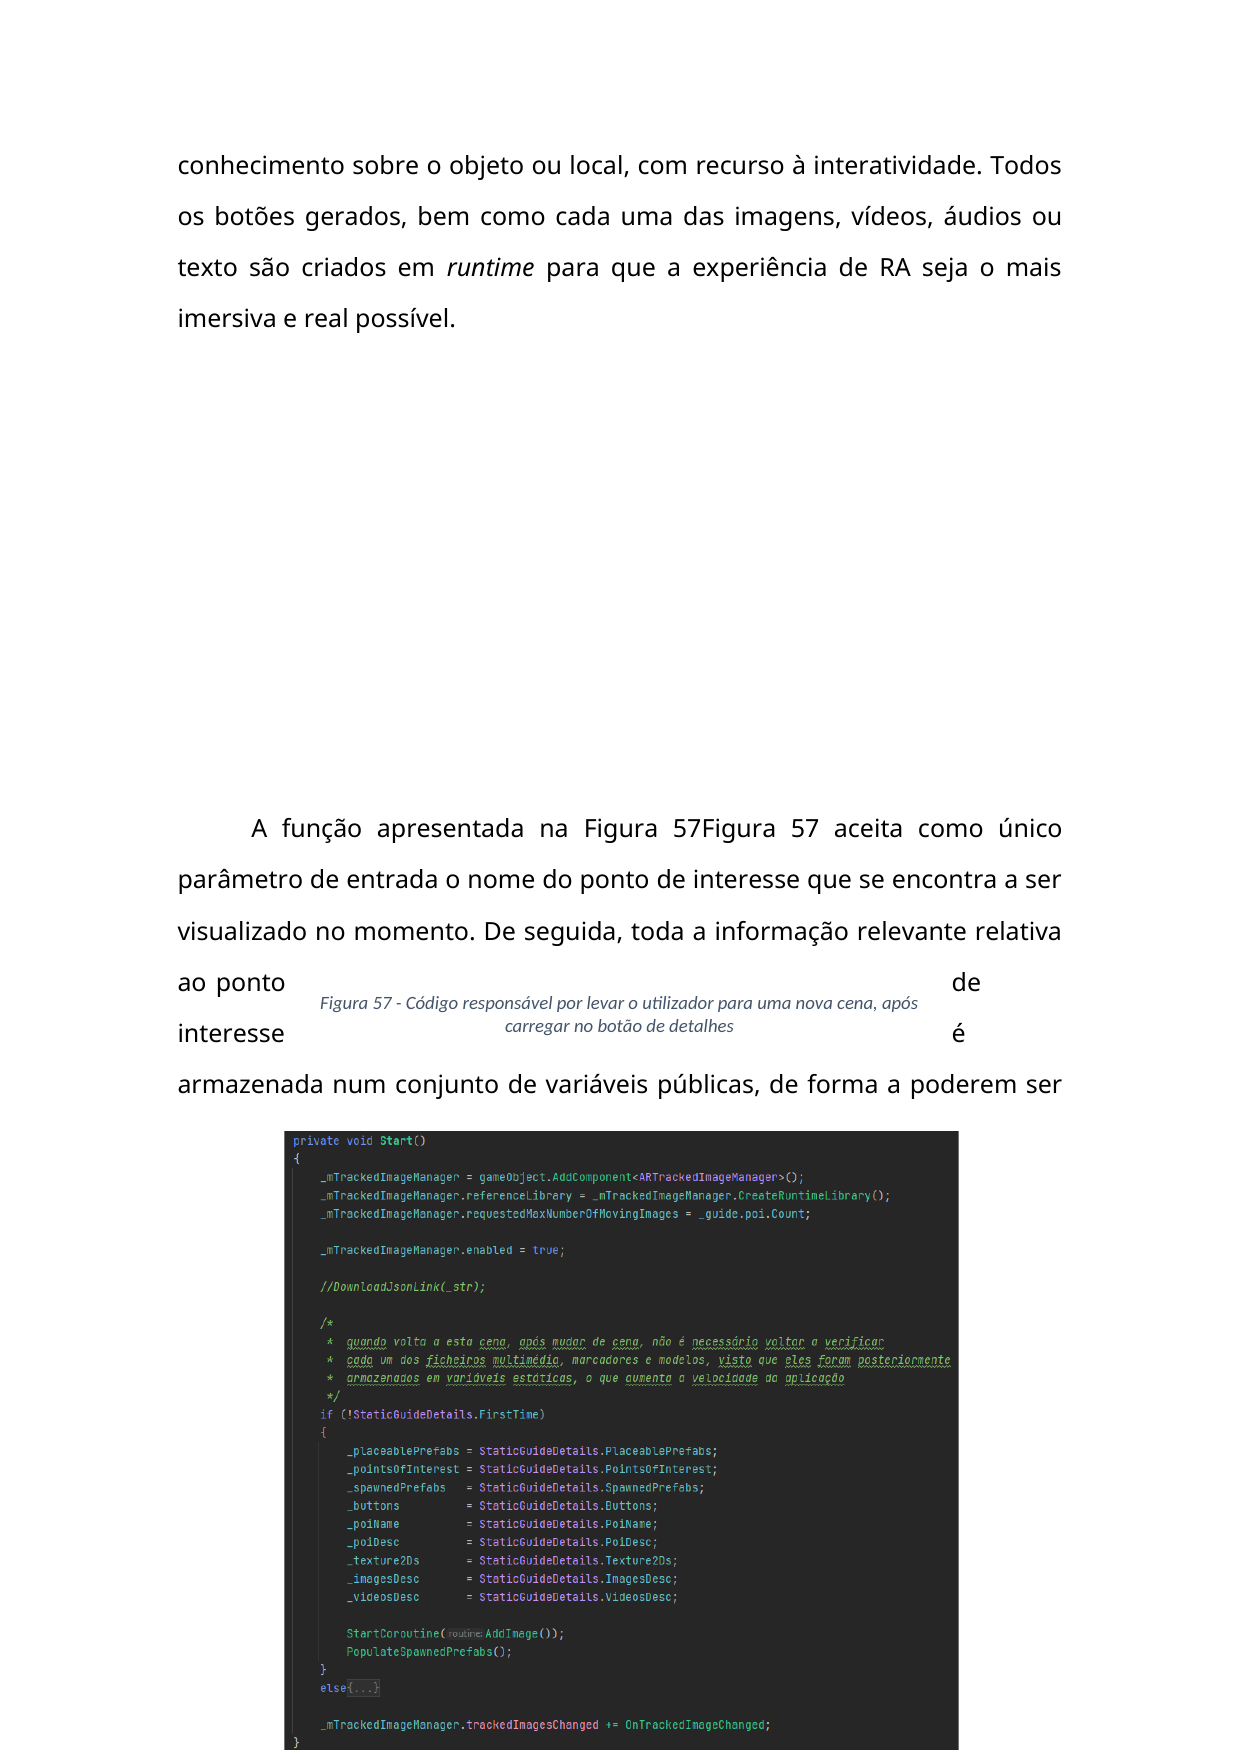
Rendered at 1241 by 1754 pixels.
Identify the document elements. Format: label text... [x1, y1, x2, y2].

picture [284, 1131, 960, 1750]
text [177, 148, 1063, 335]
